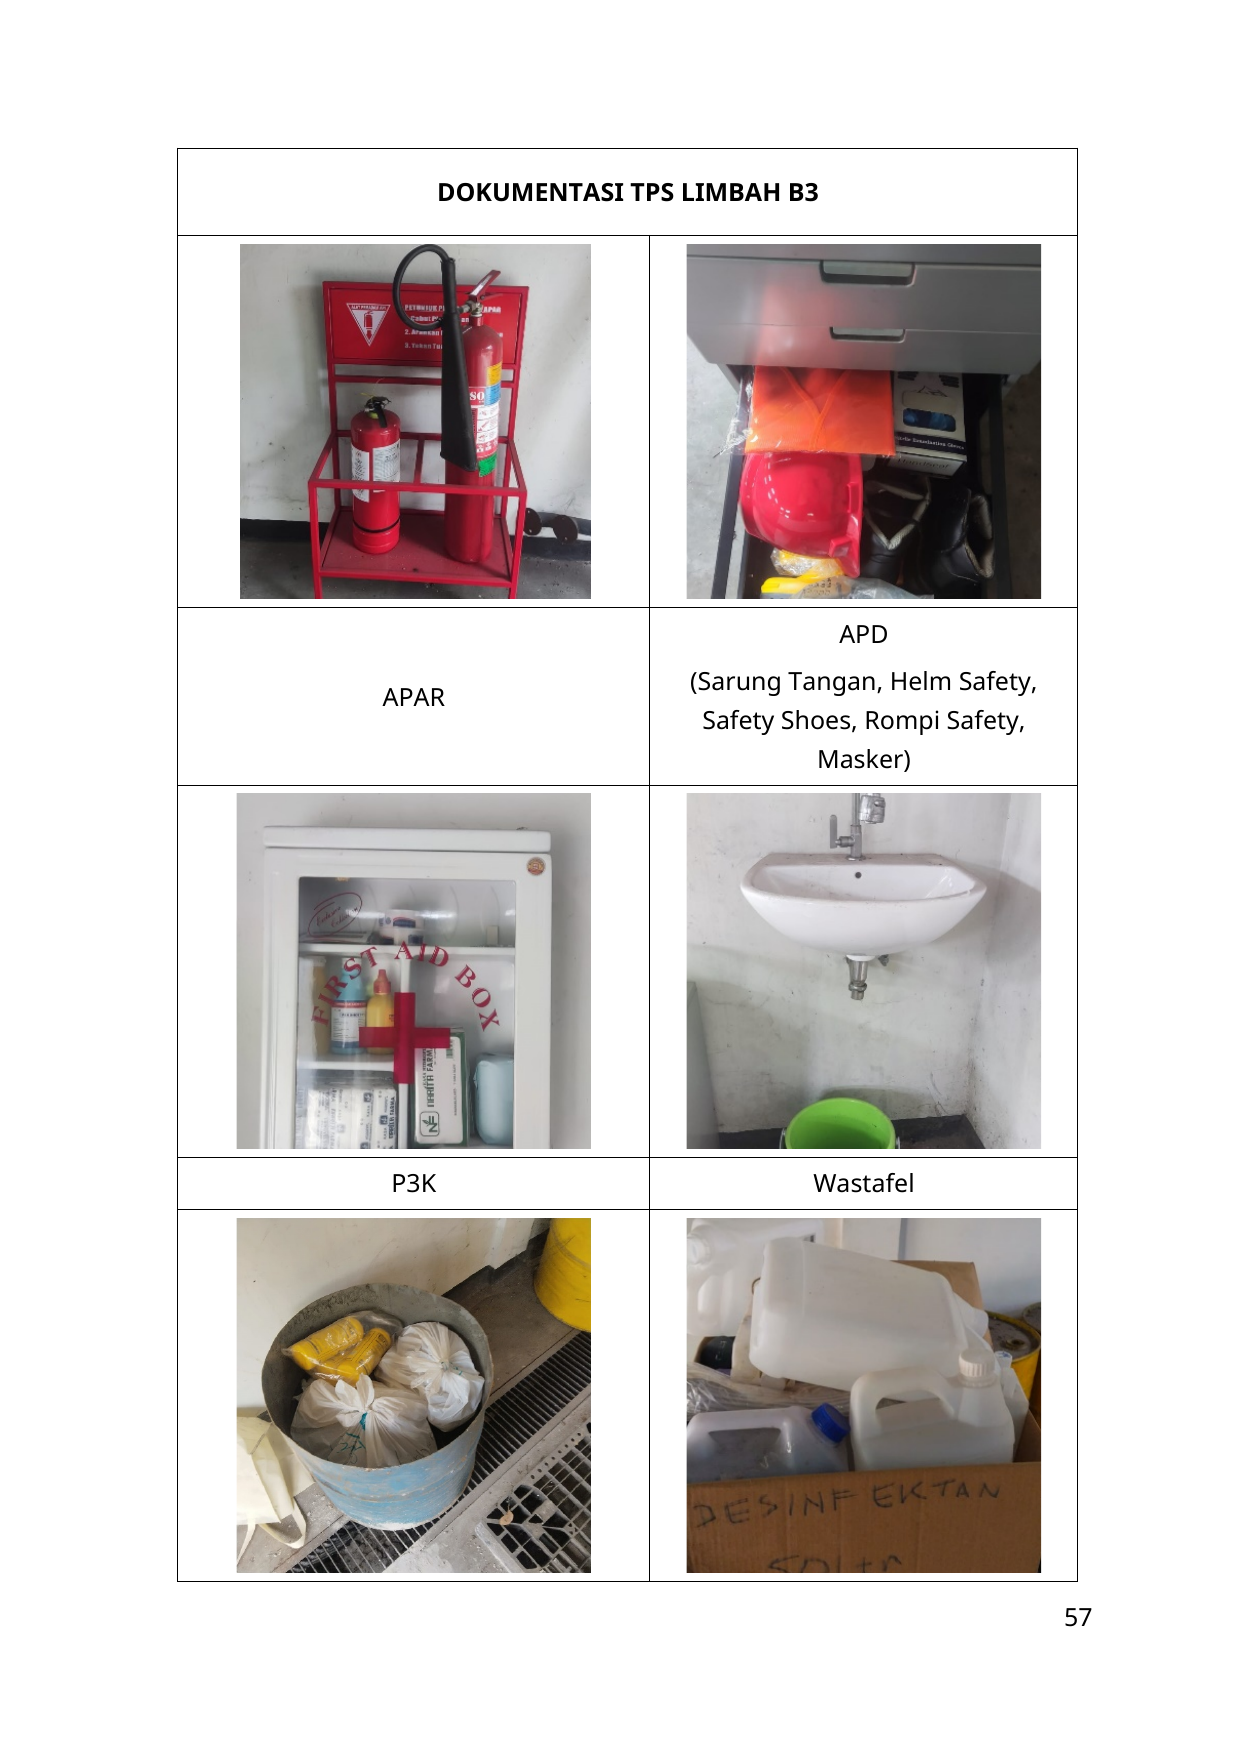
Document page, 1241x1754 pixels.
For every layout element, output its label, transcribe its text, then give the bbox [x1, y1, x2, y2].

table_cell [178, 1210, 649, 1581]
table_cell APD (Sarung Tangan, Helm Safety, Safety Shoes, Rompi Safety, Masker) [650, 608, 1077, 784]
table_cell [650, 786, 1077, 1157]
table_cell [178, 786, 649, 1157]
table_cell APAR [178, 608, 649, 784]
picture [236, 1218, 591, 1573]
table_header DOKUMENTASI TPS LIMBAH B3 [178, 149, 1077, 235]
picture [686, 244, 1042, 599]
table_cell [178, 236, 649, 607]
picture [686, 793, 1042, 1149]
picture [239, 244, 591, 599]
table_cell [650, 1210, 1077, 1581]
picture [686, 1218, 1042, 1573]
table_cell Wastafel [650, 1158, 1077, 1209]
table_cell P3K [178, 1158, 649, 1209]
picture [236, 793, 591, 1149]
table_cell [650, 236, 1077, 607]
